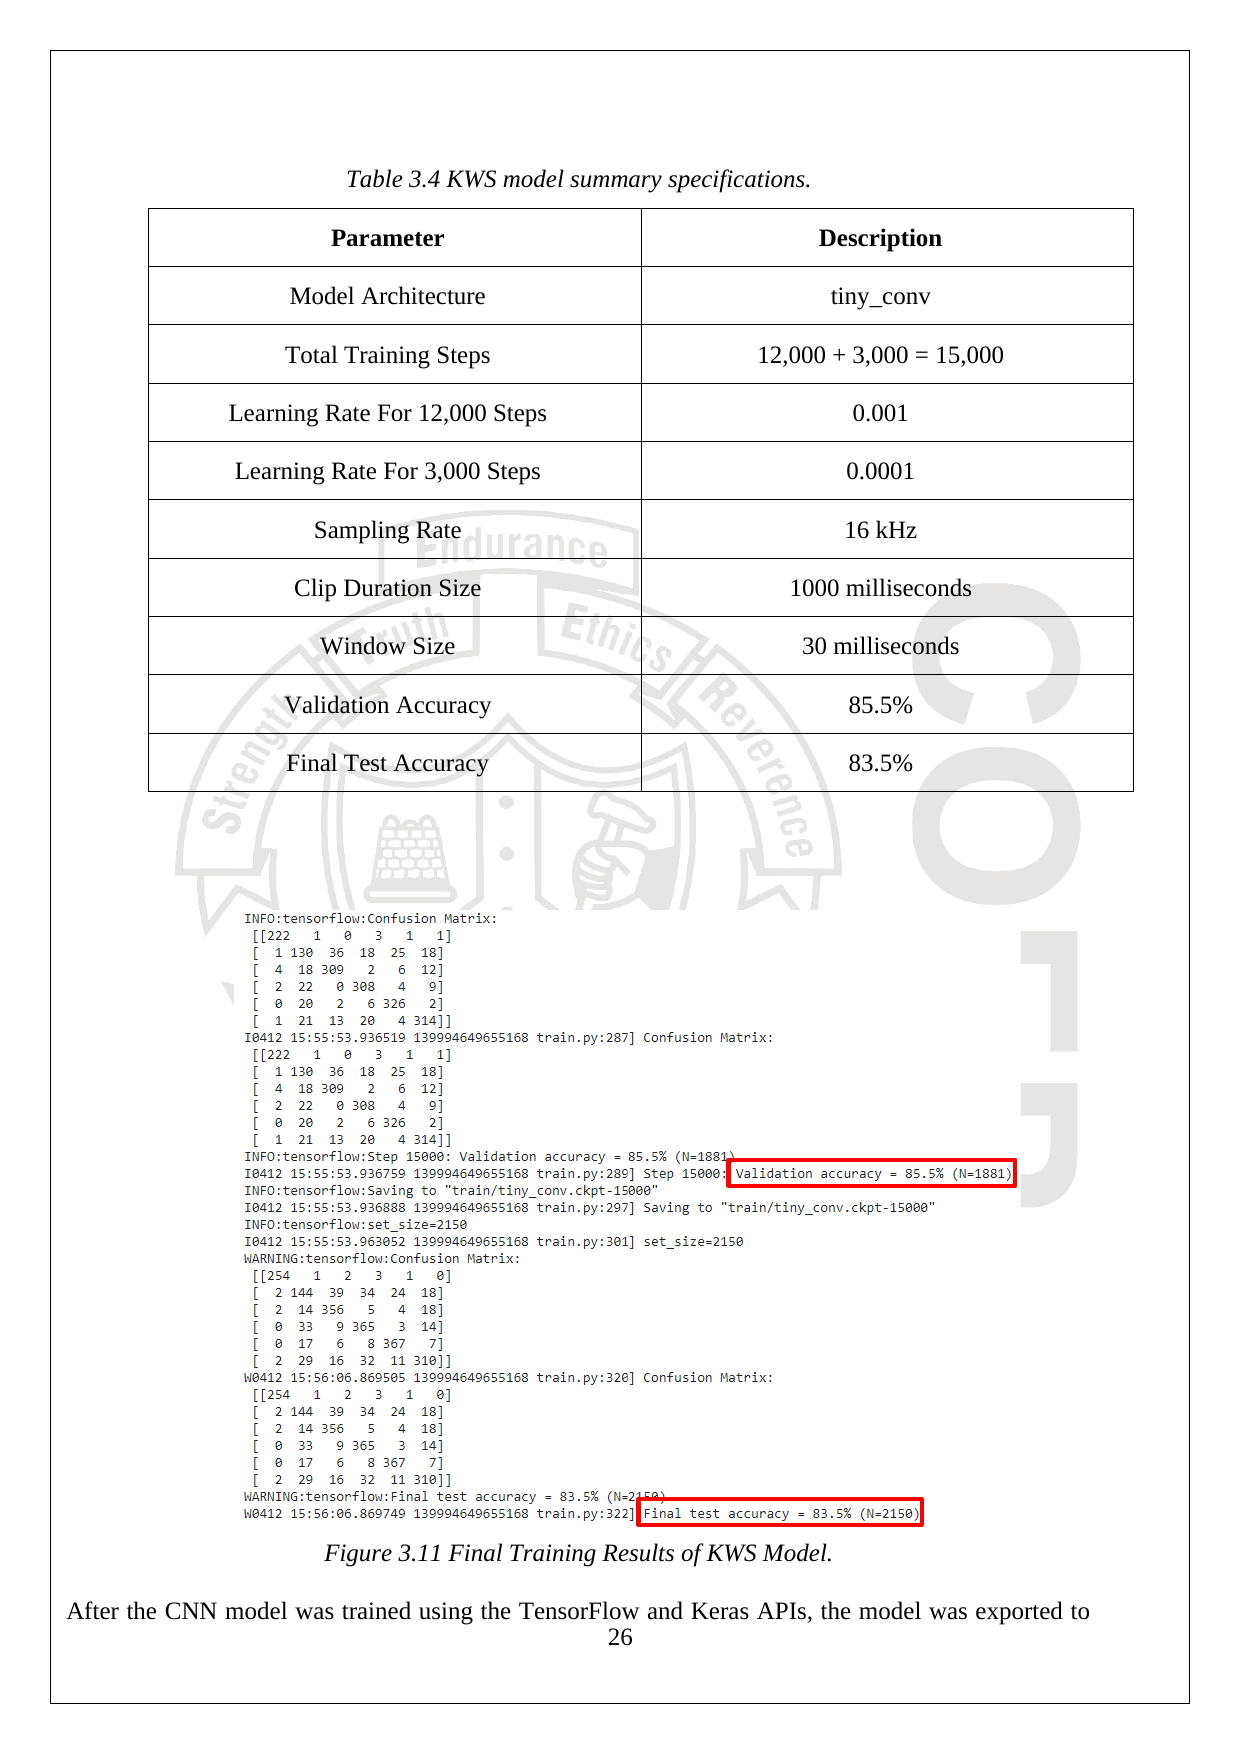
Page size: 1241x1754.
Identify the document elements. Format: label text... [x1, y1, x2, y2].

text Figure 3.11 Final Training Results of KWS Model. [66, 1538, 1094, 1567]
table_cell 0.001 [642, 384, 1133, 441]
table_cell 85.5% [642, 675, 1133, 733]
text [66, 1596, 1093, 1625]
table_cell Sampling Rate [149, 500, 641, 558]
table_cell 12,000 + 3,000 = 15,000 [642, 325, 1133, 383]
table_cell 0.0001 [642, 442, 1133, 499]
text Table 3.4 KWS model summary specifications. [66, 164, 1094, 193]
table_cell 30 milliseconds [642, 617, 1133, 674]
table_cell Learning Rate For 12,000 Steps [149, 384, 641, 441]
table_cell 16 kHz [642, 500, 1133, 558]
table_cell 83.5% [642, 734, 1133, 791]
table_cell Window Size [149, 617, 641, 674]
table_cell Total Training Steps [149, 325, 641, 383]
table_cell Clip Duration Size [149, 559, 641, 616]
table_cell 1000 milliseconds [642, 559, 1133, 616]
table_cell Validation Accuracy [149, 675, 641, 733]
table_header Parameter [149, 209, 641, 266]
picture [234, 910, 1021, 1524]
table_cell Learning Rate For 3,000 Steps [149, 442, 641, 499]
table_cell tiny_conv [642, 267, 1133, 324]
table_cell Model Architecture [149, 267, 641, 324]
table_header Description [642, 209, 1133, 266]
picture [641, 1501, 920, 1523]
table_cell Final Test Accuracy [149, 734, 641, 791]
